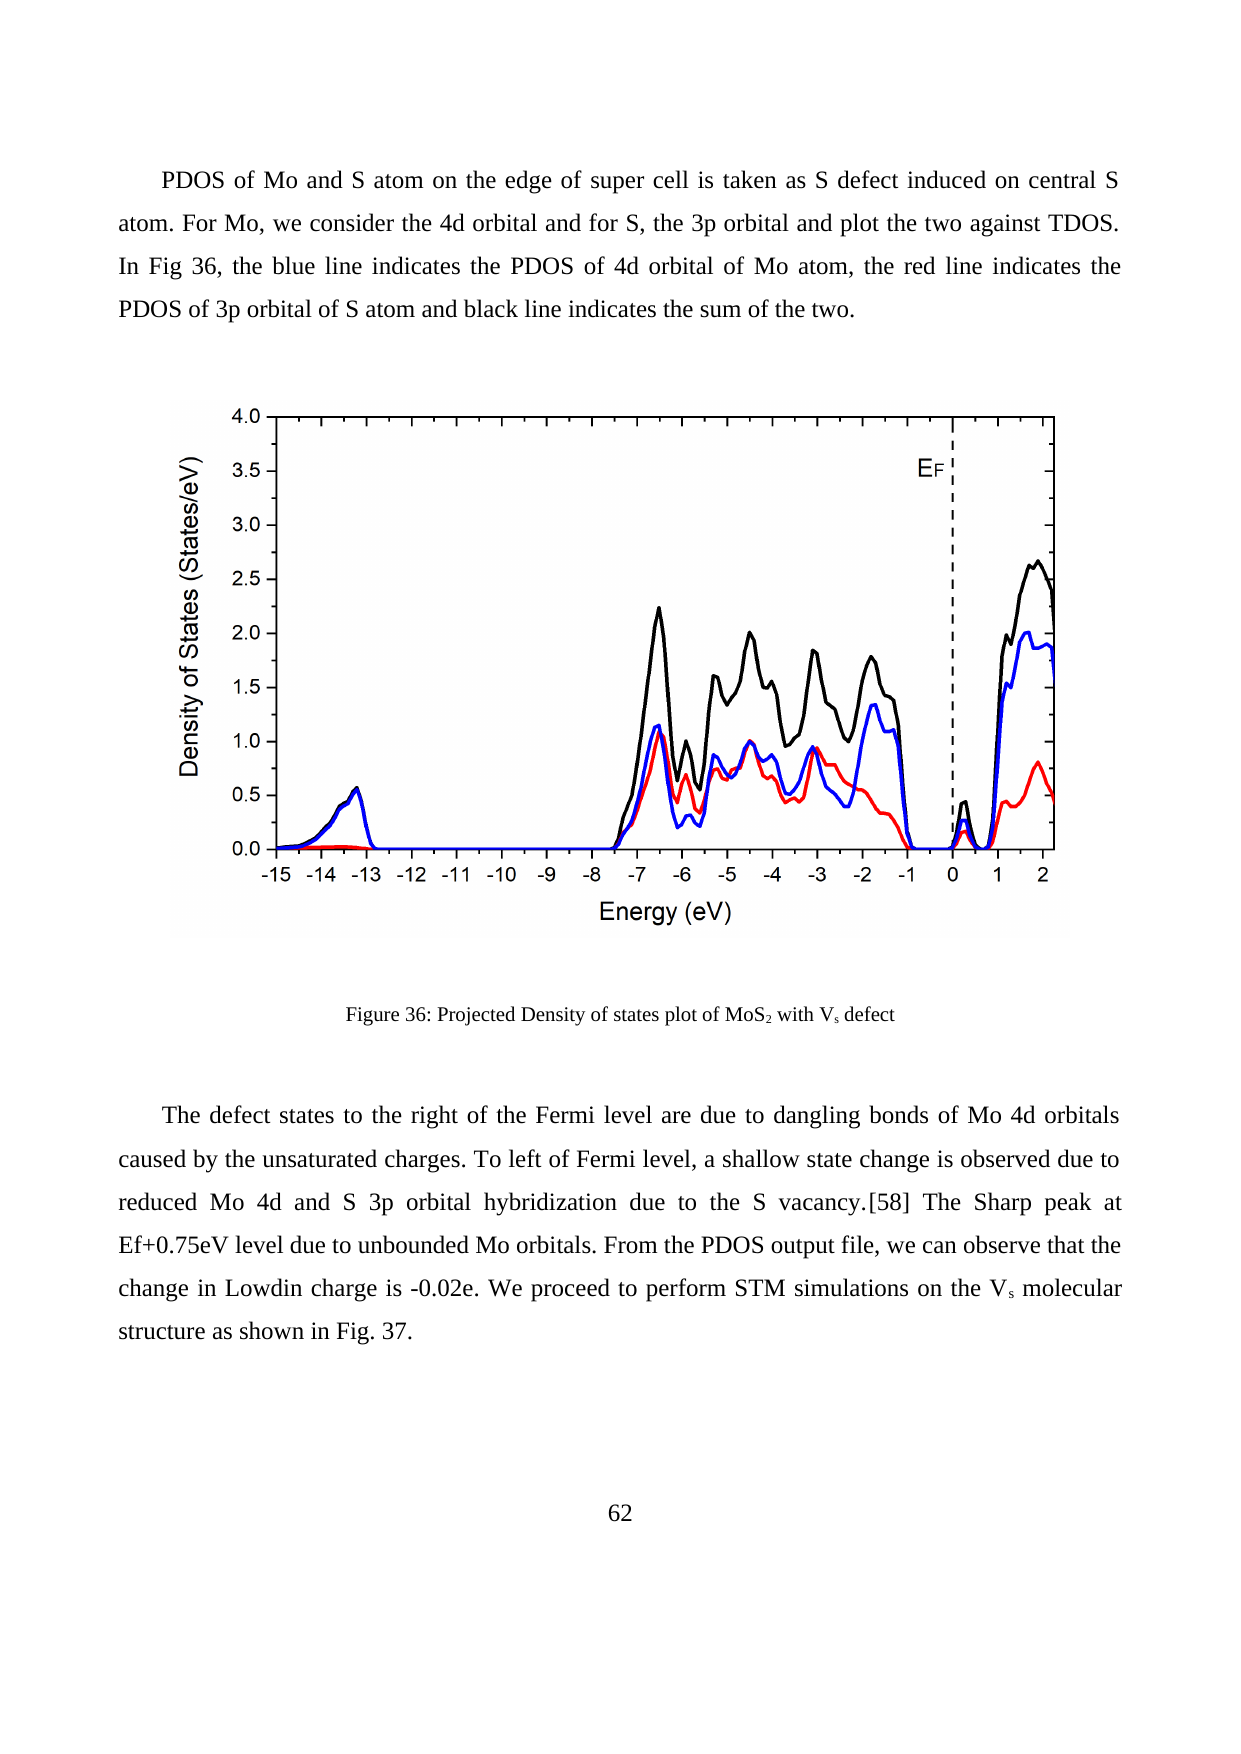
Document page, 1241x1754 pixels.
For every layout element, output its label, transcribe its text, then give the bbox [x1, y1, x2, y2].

text PDOS of Mo and S atom on the edge of super cell is taken as S defect induced on central S atom. For Mo, we consider the 4d orbital and for S, the 3p orbital and plot the two against TDOS. In Fig 36, the blue line indicates the PDOS of 4d orbital of Mo atom, the red line indicates the PDOS of 3p orbital of S atom and black line indicates the sum of the two. [118, 165, 1122, 323]
picture [170, 400, 1071, 938]
text The defect states to the right of the Fermi level are due to dangling bonds of Mo 4d orbitals caused by the unsaturated charges. To left of Fermi level, a shallow state change is observed due to reduced Mo 4d and S 3p orbital hybridization due to the S vacancy. The Sharp peak at Ef+0.75eV level due to unbounded Mo orbitals. From the PDOS output file, we can observe that the change in Lowdin charge is -0.02e. We proceed to perform STM simulations on the Vs molecular structure as shown in Fig. 37. [118, 1101, 1122, 1345]
